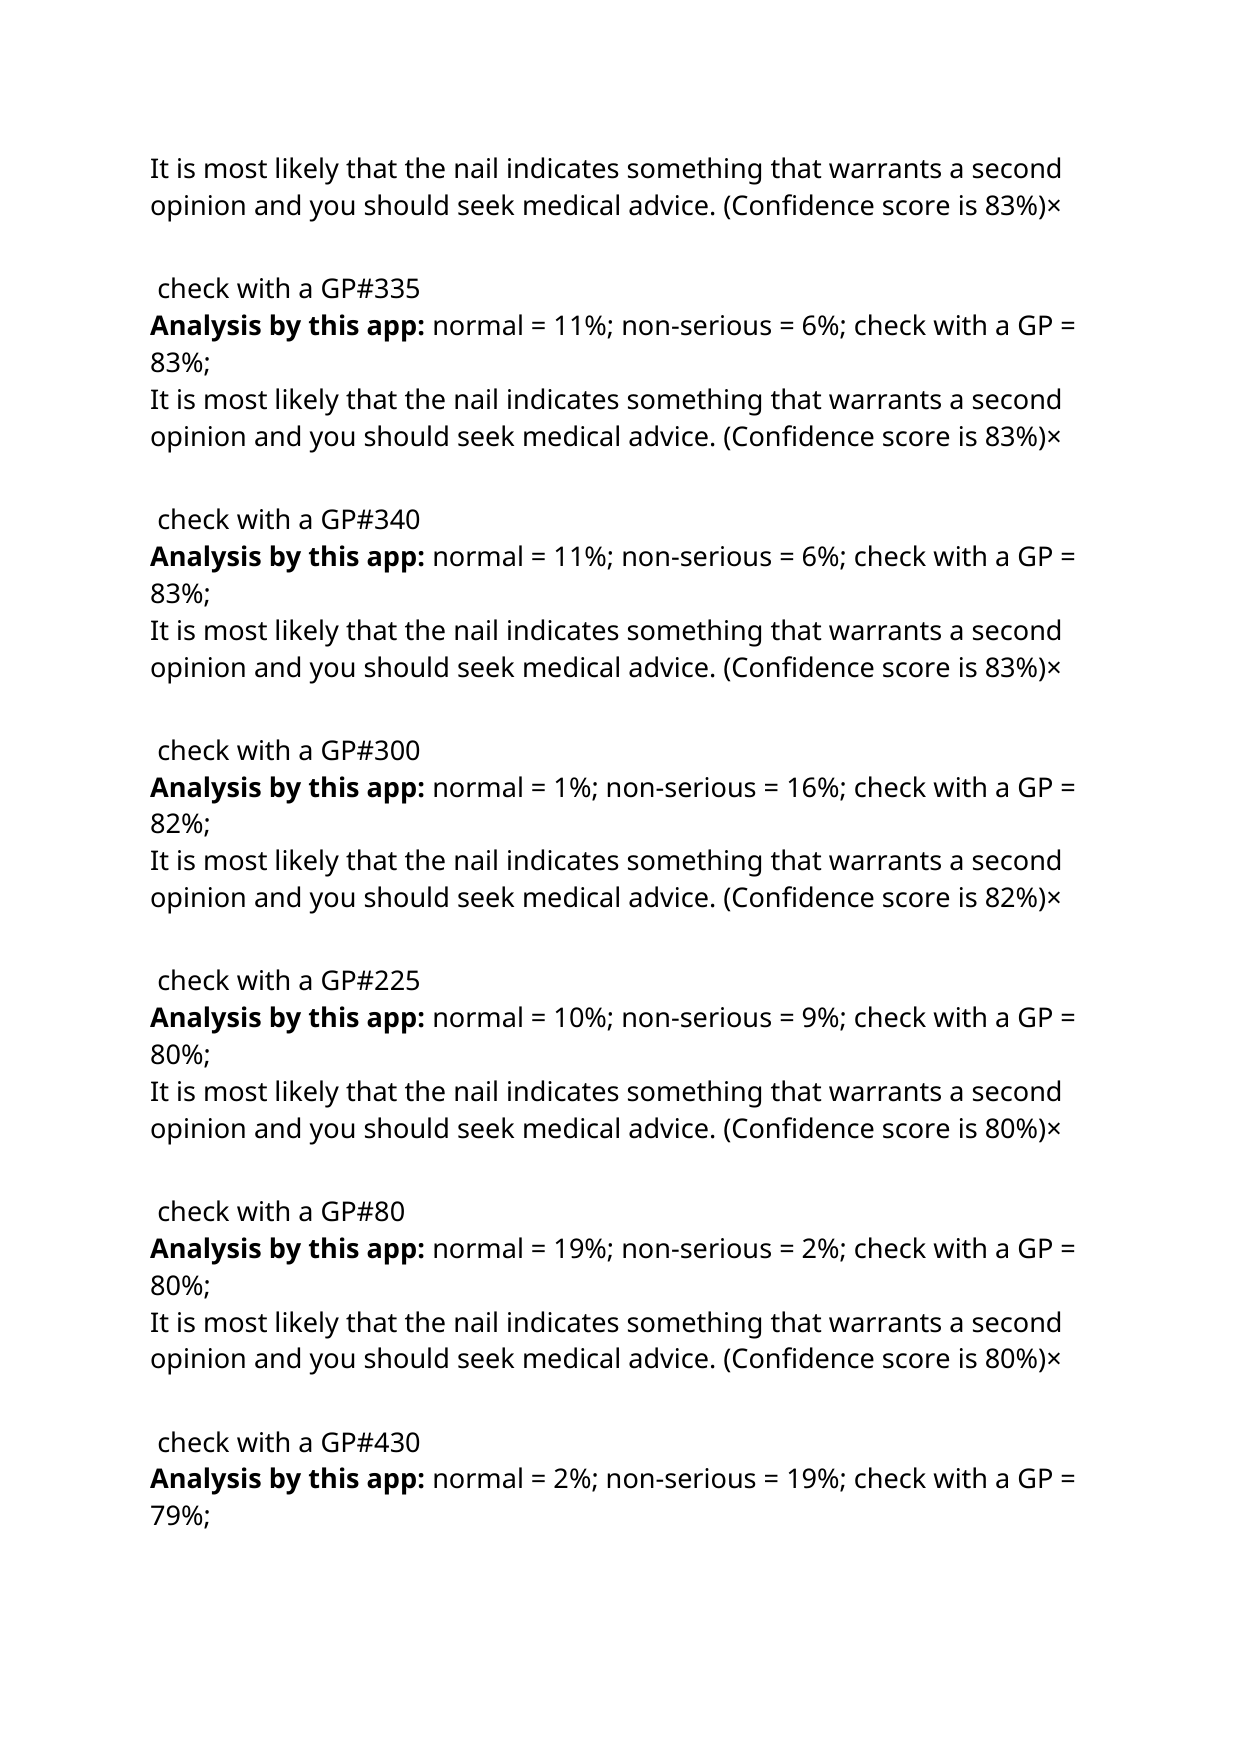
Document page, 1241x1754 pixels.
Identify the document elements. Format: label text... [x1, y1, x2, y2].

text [150, 1386, 1090, 1534]
text check with a GP#225 Analysis by this app: normal = 10%; non-serious = 9%; check with a GP = 80%; It is most likely that the nail indicates something that warrants a second opinion and you should seek medical advice. (Confidence score is 80%)× [150, 925, 1090, 1146]
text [150, 150, 1090, 224]
text check with a GP#300 Analysis by this app: normal = 1%; non-serious = 16%; check with a GP = 82%; It is most likely that the nail indicates something that warrants a second opinion and you should seek medical advice. (Confidence score is 82%)× [150, 694, 1090, 916]
text check with a GP#80 Analysis by this app: normal = 19%; non-serious = 2%; check with a GP = 80%; It is most likely that the nail indicates something that warrants a second opinion and you should seek medical advice. (Confidence score is 80%)× [150, 1156, 1090, 1377]
text check with a GP#340 Analysis by this app: normal = 11%; non-serious = 6%; check with a GP = 83%; It is most likely that the nail indicates something that warrants a second opinion and you should seek medical advice. (Confidence score is 83%)× [150, 464, 1090, 685]
text check with a GP#335 Analysis by this app: normal = 11%; non-serious = 6%; check with a GP = 83%; It is most likely that the nail indicates something that warrants a second opinion and you should seek medical advice. (Confidence score is 83%)× [150, 233, 1090, 454]
